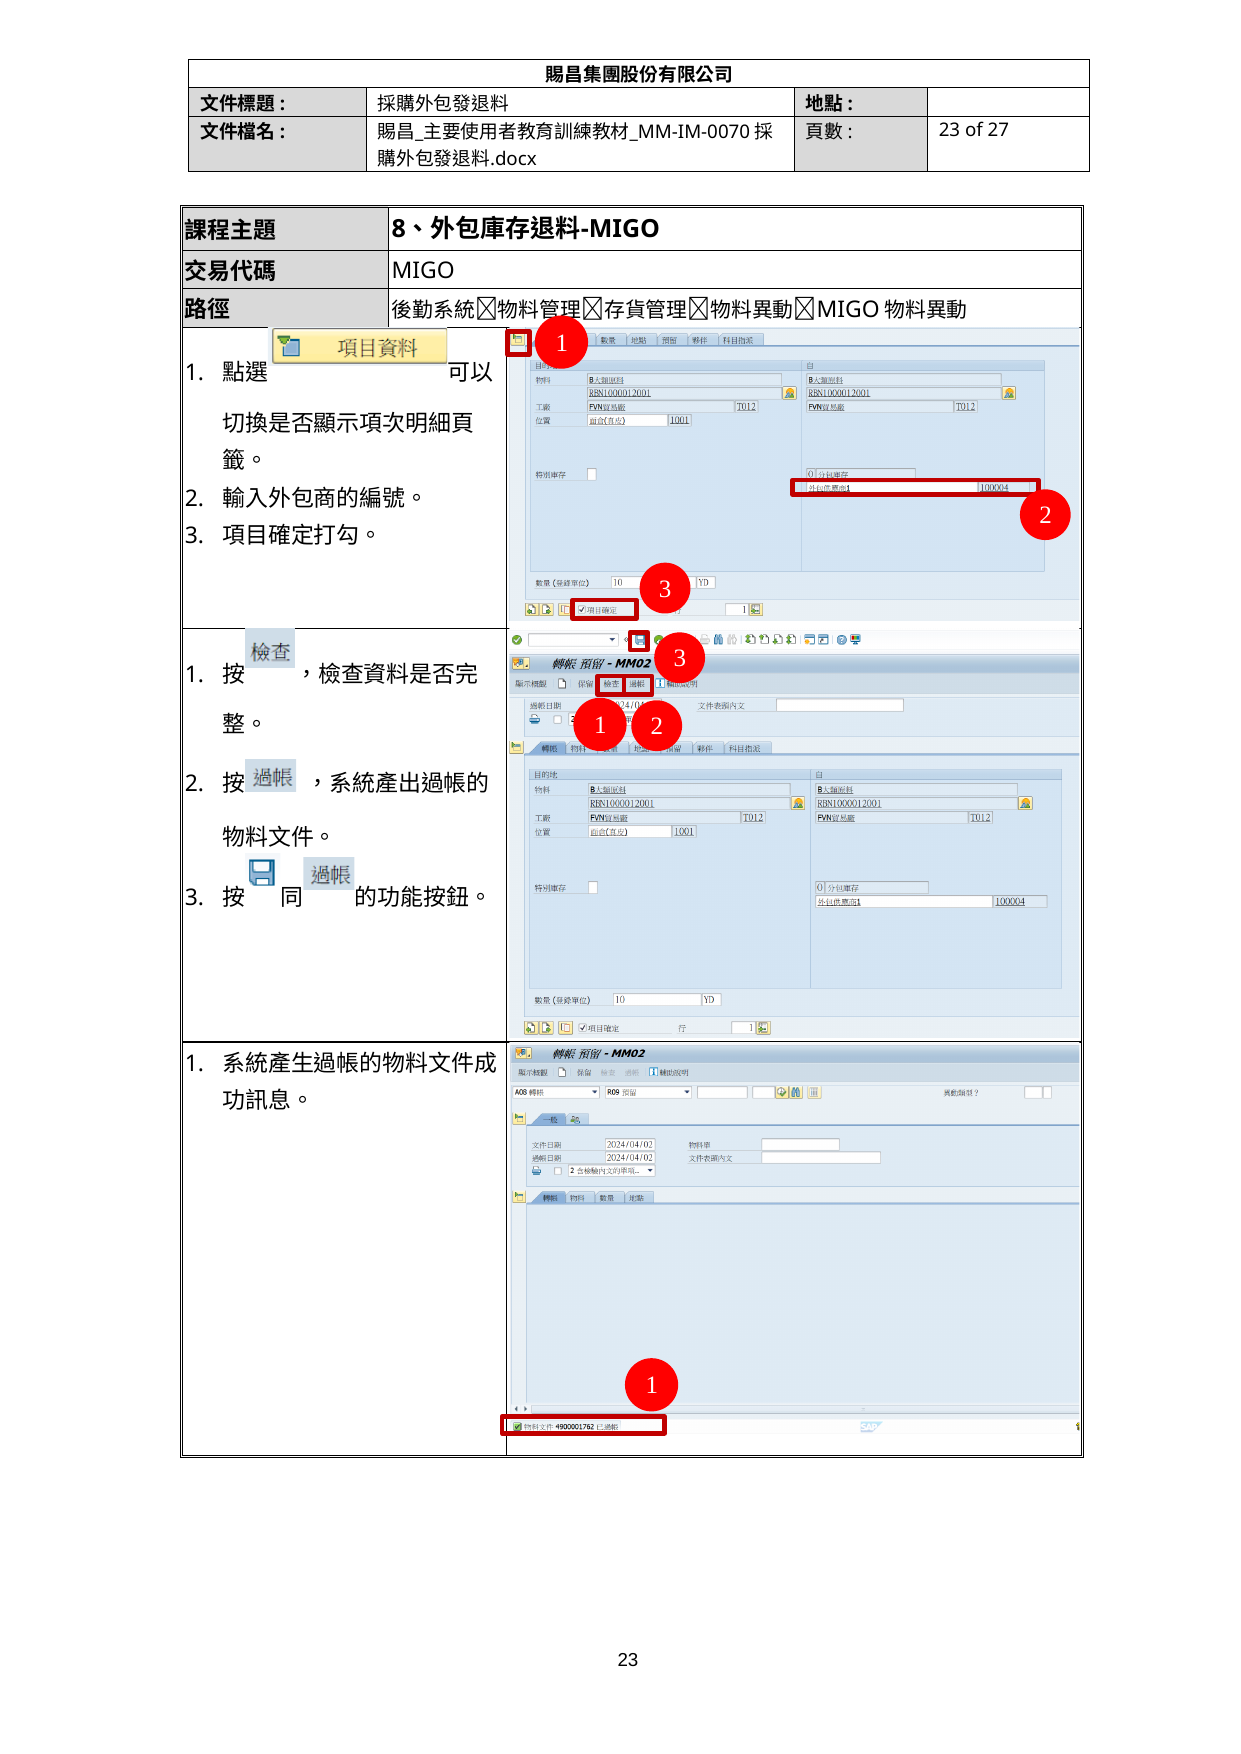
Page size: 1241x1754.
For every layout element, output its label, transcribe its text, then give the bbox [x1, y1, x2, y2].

picture [245, 759, 297, 792]
picture [245, 628, 295, 668]
picture [245, 853, 281, 890]
table_header 8、外包庫存退料-MIGO [389, 208, 1081, 250]
table_cell 點選可以切換是否顯示項次明細頁籤。 輸入外包商的編號。 項目確定打勾。 [183, 328, 506, 628]
table_cell [507, 328, 1081, 628]
table_cell [507, 1043, 1081, 1455]
table_cell 系統產生過帳的物料文件成功訊息。 [183, 1043, 506, 1455]
table_cell MIGO [389, 251, 1081, 288]
picture [509, 327, 1080, 621]
picture [509, 628, 1080, 1038]
picture [303, 857, 355, 890]
table_cell 按，檢查資料是否完整。 按 ，系統產出過帳的物料文件。 按同的功能按鈕。 [183, 629, 506, 1041]
picture [267, 327, 448, 366]
table_cell [507, 629, 1081, 1041]
picture [510, 334, 527, 352]
picture [509, 1419, 662, 1431]
table_cell 交易代碼 [183, 251, 388, 288]
table_cell 路徑 [183, 289, 388, 327]
table_cell 後勤系統物料管理存貨管理物料異動MIGO物料異動 [389, 289, 1081, 327]
table_header 課程主題 [183, 208, 388, 250]
picture [575, 602, 634, 616]
picture [509, 1042, 1080, 1434]
